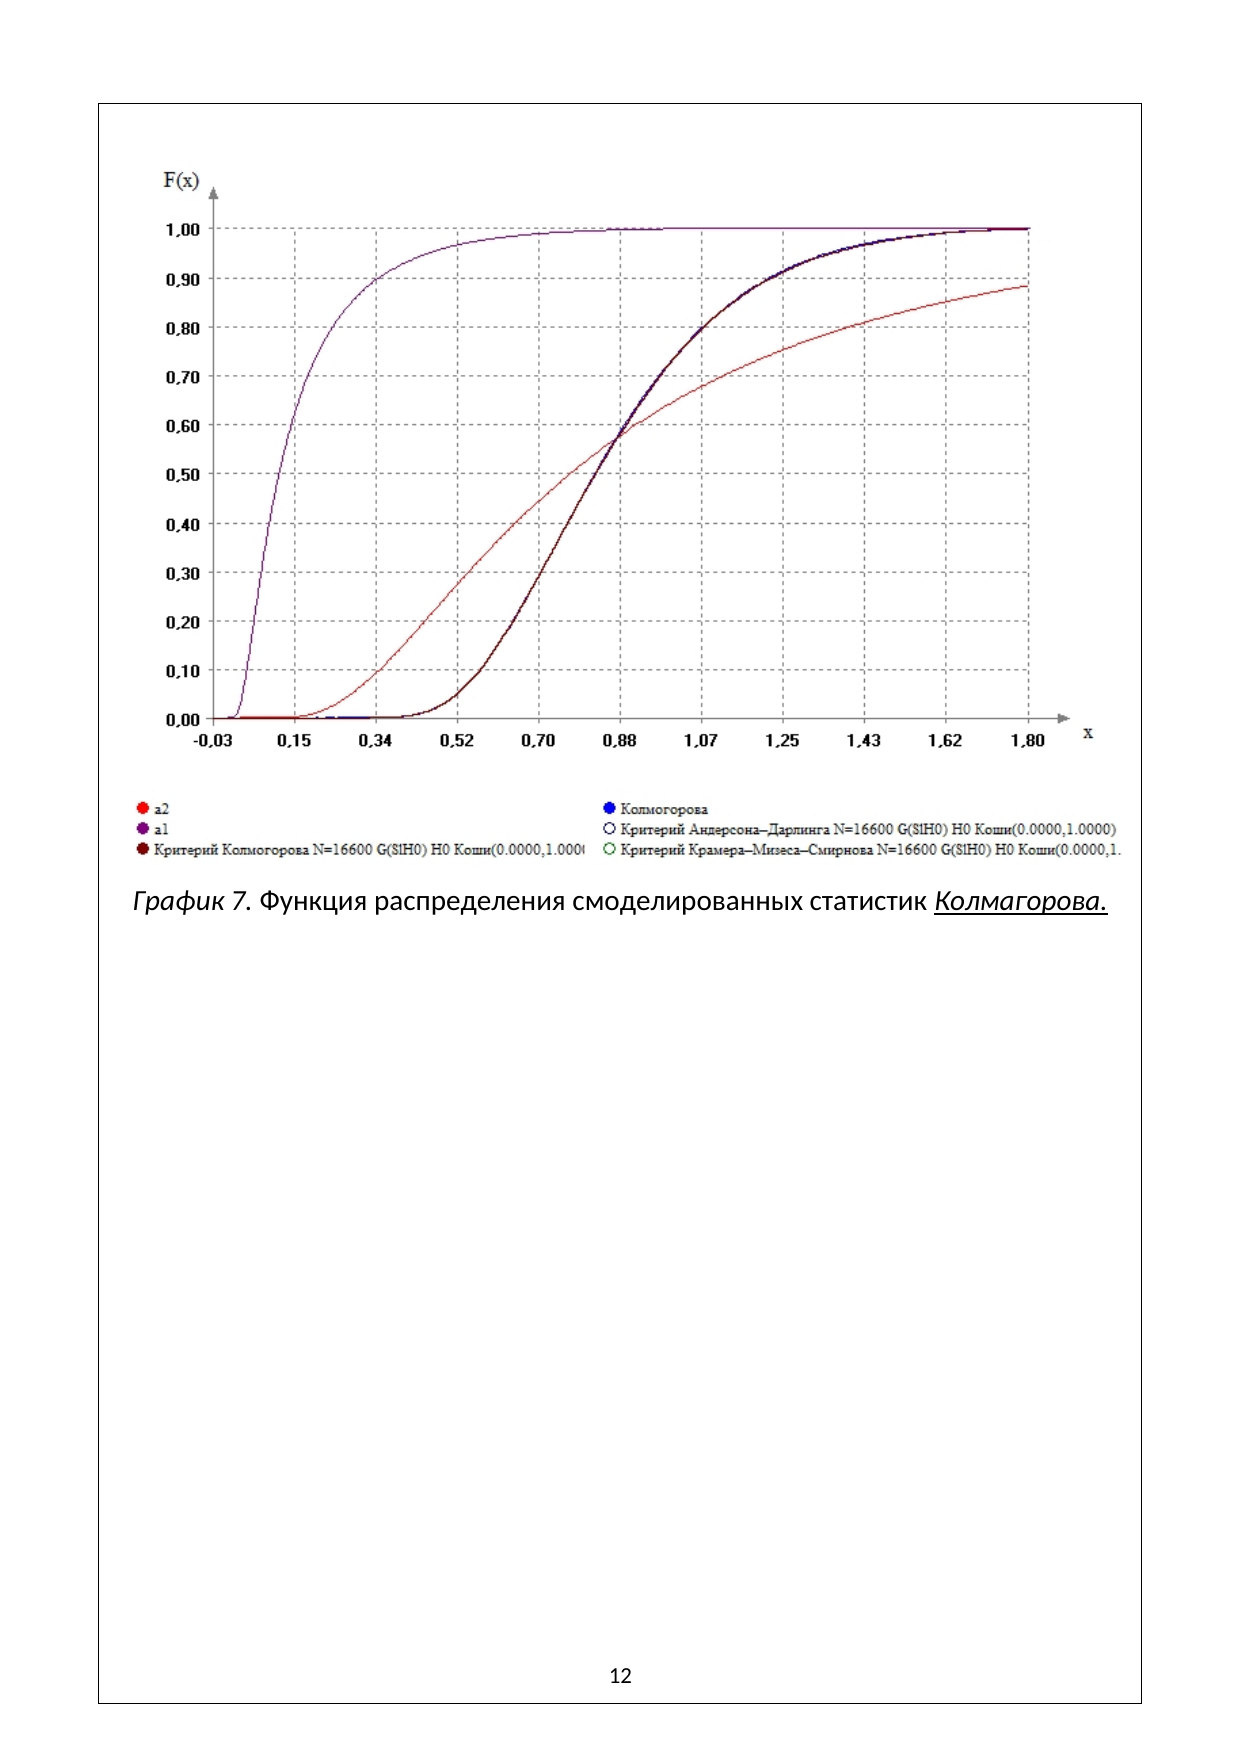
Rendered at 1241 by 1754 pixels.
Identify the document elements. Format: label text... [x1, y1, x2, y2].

picture [118, 160, 1123, 867]
text График 7. Функция распределения смоделированных статистик Колмагорова. [118, 882, 1122, 918]
